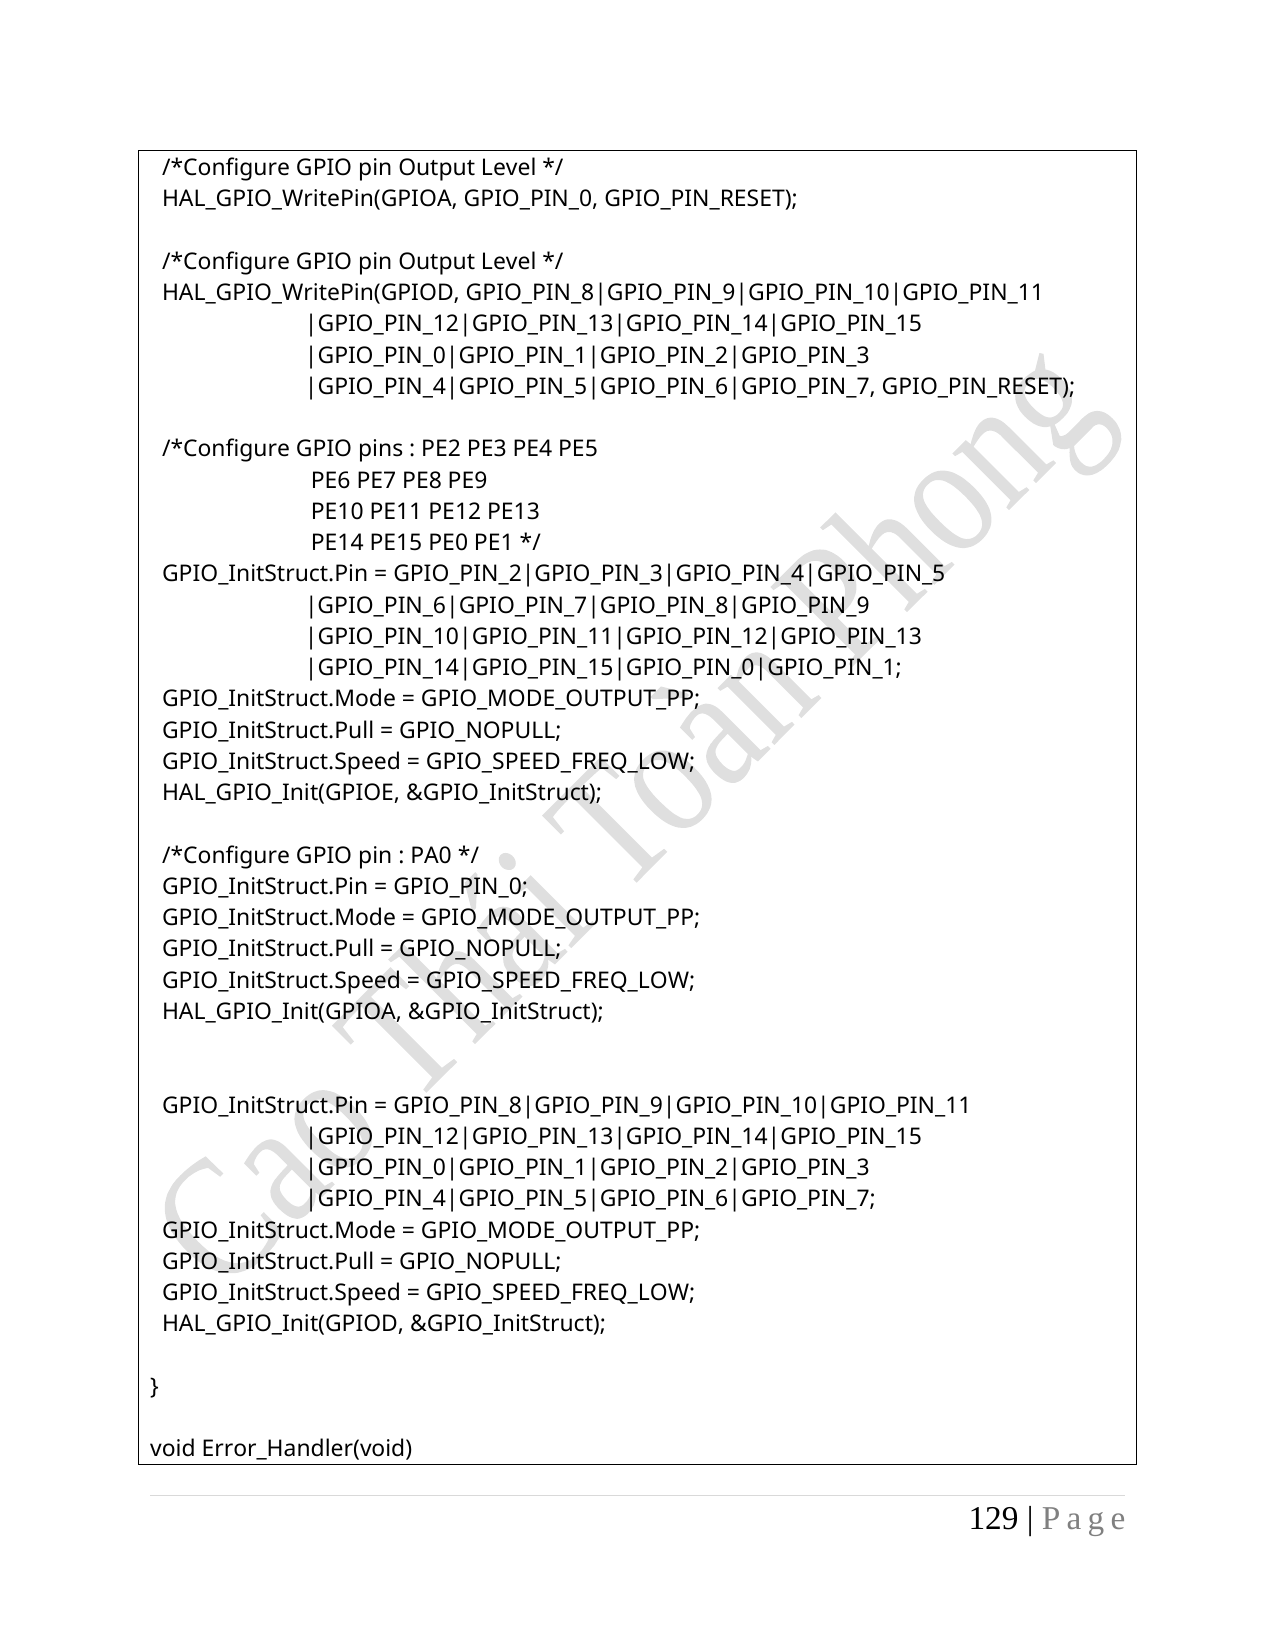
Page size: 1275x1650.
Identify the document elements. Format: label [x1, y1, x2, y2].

table_header [139, 151, 1136, 1463]
